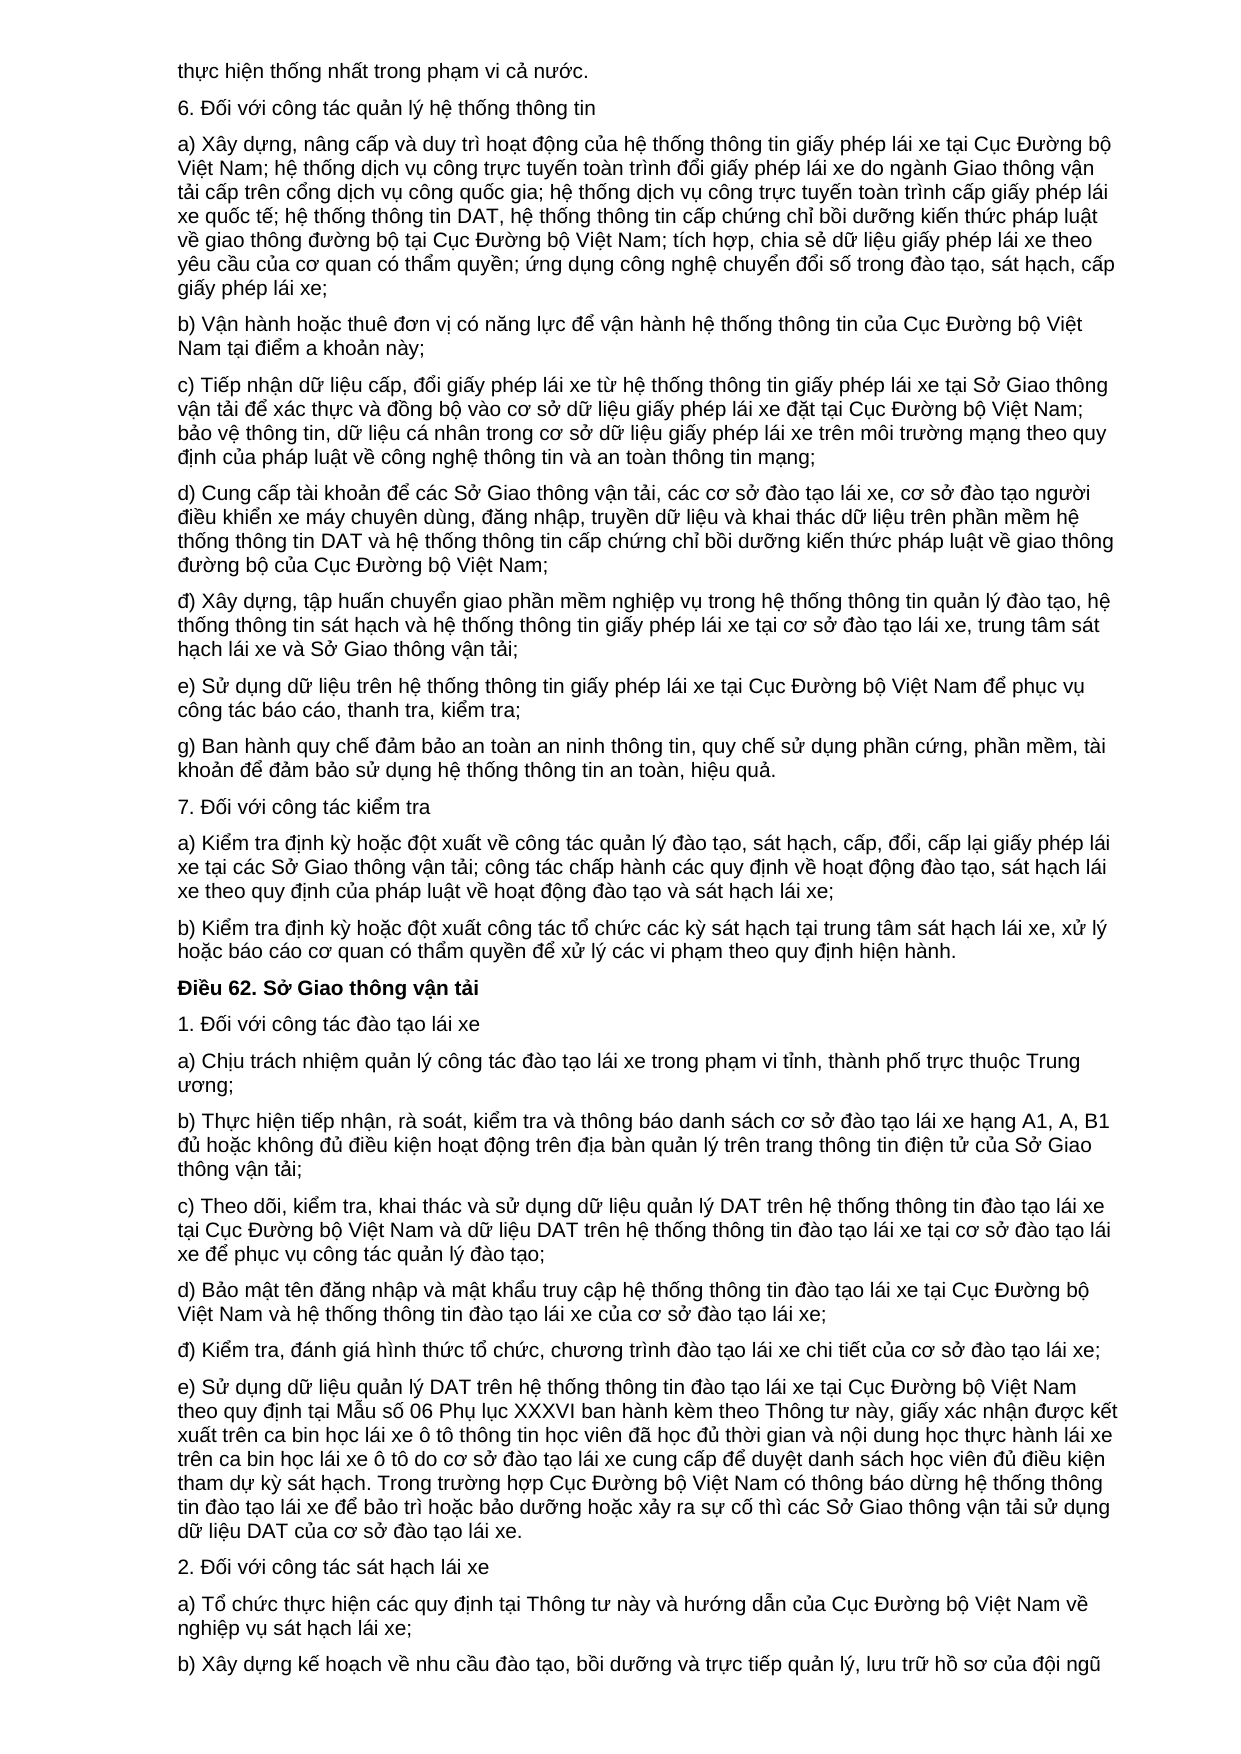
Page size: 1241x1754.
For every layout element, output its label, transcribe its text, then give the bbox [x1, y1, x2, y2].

text Điều 62. Sở Giao thông vận tải [177, 976, 1122, 1000]
text a) Tổ chức thực hiện các quy định tại Thông tư này và hướng dẫn của Cục Đường bộ Việt Nam về nghiệp vụ sát hạch lái xe; [177, 1591, 1122, 1639]
text d) Cung cấp tài khoản để các Sở Giao thông vận tải, các cơ sở đào tạo lái xe, cơ sở đào tạo người điều khiển xe máy chuyên dùng, đăng nhập, truyền dữ liệu và khai thác dữ liệu trên phần mềm hệ thống thông tin DAT và hệ thống thông tin cấp chứng chỉ bồi dưỡng kiến thức pháp luật về giao thông đường bộ của Cục Đường bộ Việt Nam; [177, 481, 1122, 577]
text c) Tiếp nhận dữ liệu cấp, đổi giấy phép lái xe từ hệ thống thông tin giấy phép lái xe tại Sở Giao thông vận tải để xác thực và đồng bộ vào cơ sở dữ liệu giấy phép lái xe đặt tại Cục Đường bộ Việt Nam; bảo vệ thông tin, dữ liệu cá nhân trong cơ sở dữ liệu giấy phép lái xe trên môi trường mạng theo quy định của pháp luật về công nghệ thông tin và an toàn thông tin mạng; [177, 373, 1122, 468]
text đ) Xây dựng, tập huấn chuyển giao phần mềm nghiệp vụ trong hệ thống thông tin quản lý đào tạo, hệ thống thông tin sát hạch và hệ thống thông tin giấy phép lái xe tại cơ sở đào tạo lái xe, trung tâm sát hạch lái xe và Sở Giao thông vận tải; [177, 589, 1122, 661]
text 7. Đối với công tác kiểm tra [177, 794, 1122, 818]
text b) Thực hiện tiếp nhận, rà soát, kiểm tra và thông báo danh sách cơ sở đào tạo lái xe hạng A1, A, B1 đủ hoặc không đủ điều kiện hoạt động trên địa bàn quản lý trên trang thông tin điện tử của Sở Giao thông vận tải; [177, 1109, 1122, 1181]
text c) Theo dõi, kiểm tra, khai thác và sử dụng dữ liệu quản lý DAT trên hệ thống thông tin đào tạo lái xe tại Cục Đường bộ Việt Nam và dữ liệu DAT trên hệ thống thông tin đào tạo lái xe tại cơ sở đào tạo lái xe để phục vụ công tác quản lý đào tạo; [177, 1193, 1122, 1265]
text e) Sử dụng dữ liệu quản lý DAT trên hệ thống thông tin đào tạo lái xe tại Cục Đường bộ Việt Nam theo quy định tại Mẫu số 06 Phụ lục XXXVI ban hành kèm theo Thông tư này, giấy xác nhận được kết xuất trên ca bin học lái xe ô tô thông tin học viên đã học đủ thời gian và nội dung học thực hành lái xe trên ca bin học lái xe ô tô do cơ sở đào tạo lái xe cung cấp để duyệt danh sách học viên đủ điều kiện tham dự kỳ sát hạch. Trong trường hợp Cục Đường bộ Việt Nam có thông báo dừng hệ thống thông tin đào tạo lái xe để bảo trì hoặc bảo dưỡng hoặc xảy ra sự cố thì các Sở Giao thông vận tải sử dụng dữ liệu DAT của cơ sở đào tạo lái xe. [177, 1375, 1122, 1542]
text 2. Đối với công tác sát hạch lái xe [177, 1555, 1122, 1579]
text a) Chịu trách nhiệm quản lý công tác đào tạo lái xe trong phạm vi tỉnh, thành phố trực thuộc Trung ương; [177, 1049, 1122, 1097]
text a) Xây dựng, nâng cấp và duy trì hoạt động của hệ thống thông tin giấy phép lái xe tại Cục Đường bộ Việt Nam; hệ thống dịch vụ công trực tuyến toàn trình đổi giấy phép lái xe do ngành Giao thông vận tải cấp trên cổng dịch vụ công quốc gia; hệ thống dịch vụ công trực tuyến toàn trình cấp giấy phép lái xe quốc tế; hệ thống thông tin DAT, hệ thống thông tin cấp chứng chỉ bồi dưỡng kiến thức pháp luật về giao thông đường bộ tại Cục Đường bộ Việt Nam; tích hợp, chia sẻ dữ liệu giấy phép lái xe theo yêu cầu của cơ quan có thẩm quyền; ứng dụng công nghệ chuyển đổi số trong đào tạo, sát hạch, cấp giấy phép lái xe; [177, 132, 1122, 300]
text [177, 1652, 1122, 1676]
text a) Kiểm tra định kỳ hoặc đột xuất về công tác quản lý đào tạo, sát hạch, cấp, đổi, cấp lại giấy phép lái xe tại các Sở Giao thông vận tải; công tác chấp hành các quy định về hoạt động đào tạo, sát hạch lái xe theo quy định của pháp luật về hoạt động đào tạo và sát hạch lái xe; [177, 831, 1122, 903]
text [177, 59, 1122, 83]
text 1. Đối với công tác đào tạo lái xe [177, 1012, 1122, 1036]
text đ) Kiểm tra, đánh giá hình thức tổ chức, chương trình đào tạo lái xe chi tiết của cơ sở đào tạo lái xe; [177, 1338, 1122, 1362]
text 6. Đối với công tác quản lý hệ thống thông tin [177, 96, 1122, 119]
text g) Ban hành quy chế đảm bảo an toàn an ninh thông tin, quy chế sử dụng phần cứng, phần mềm, tài khoản để đảm bảo sử dụng hệ thống thông tin an toàn, hiệu quả. [177, 734, 1122, 782]
text b) Kiểm tra định kỳ hoặc đột xuất công tác tổ chức các kỳ sát hạch tại trung tâm sát hạch lái xe, xử lý hoặc báo cáo cơ quan có thẩm quyền để xử lý các vi phạm theo quy định hiện hành. [177, 915, 1122, 963]
text e) Sử dụng dữ liệu trên hệ thống thông tin giấy phép lái xe tại Cục Đường bộ Việt Nam để phục vụ công tác báo cáo, thanh tra, kiểm tra; [177, 674, 1122, 722]
text b) Vận hành hoặc thuê đơn vị có năng lực để vận hành hệ thống thông tin của Cục Đường bộ Việt Nam tại điểm a khoản này; [177, 312, 1122, 360]
text d) Bảo mật tên đăng nhập và mật khẩu truy cập hệ thống thông tin đào tạo lái xe tại Cục Đường bộ Việt Nam và hệ thống thông tin đào tạo lái xe của cơ sở đào tạo lái xe; [177, 1278, 1122, 1326]
